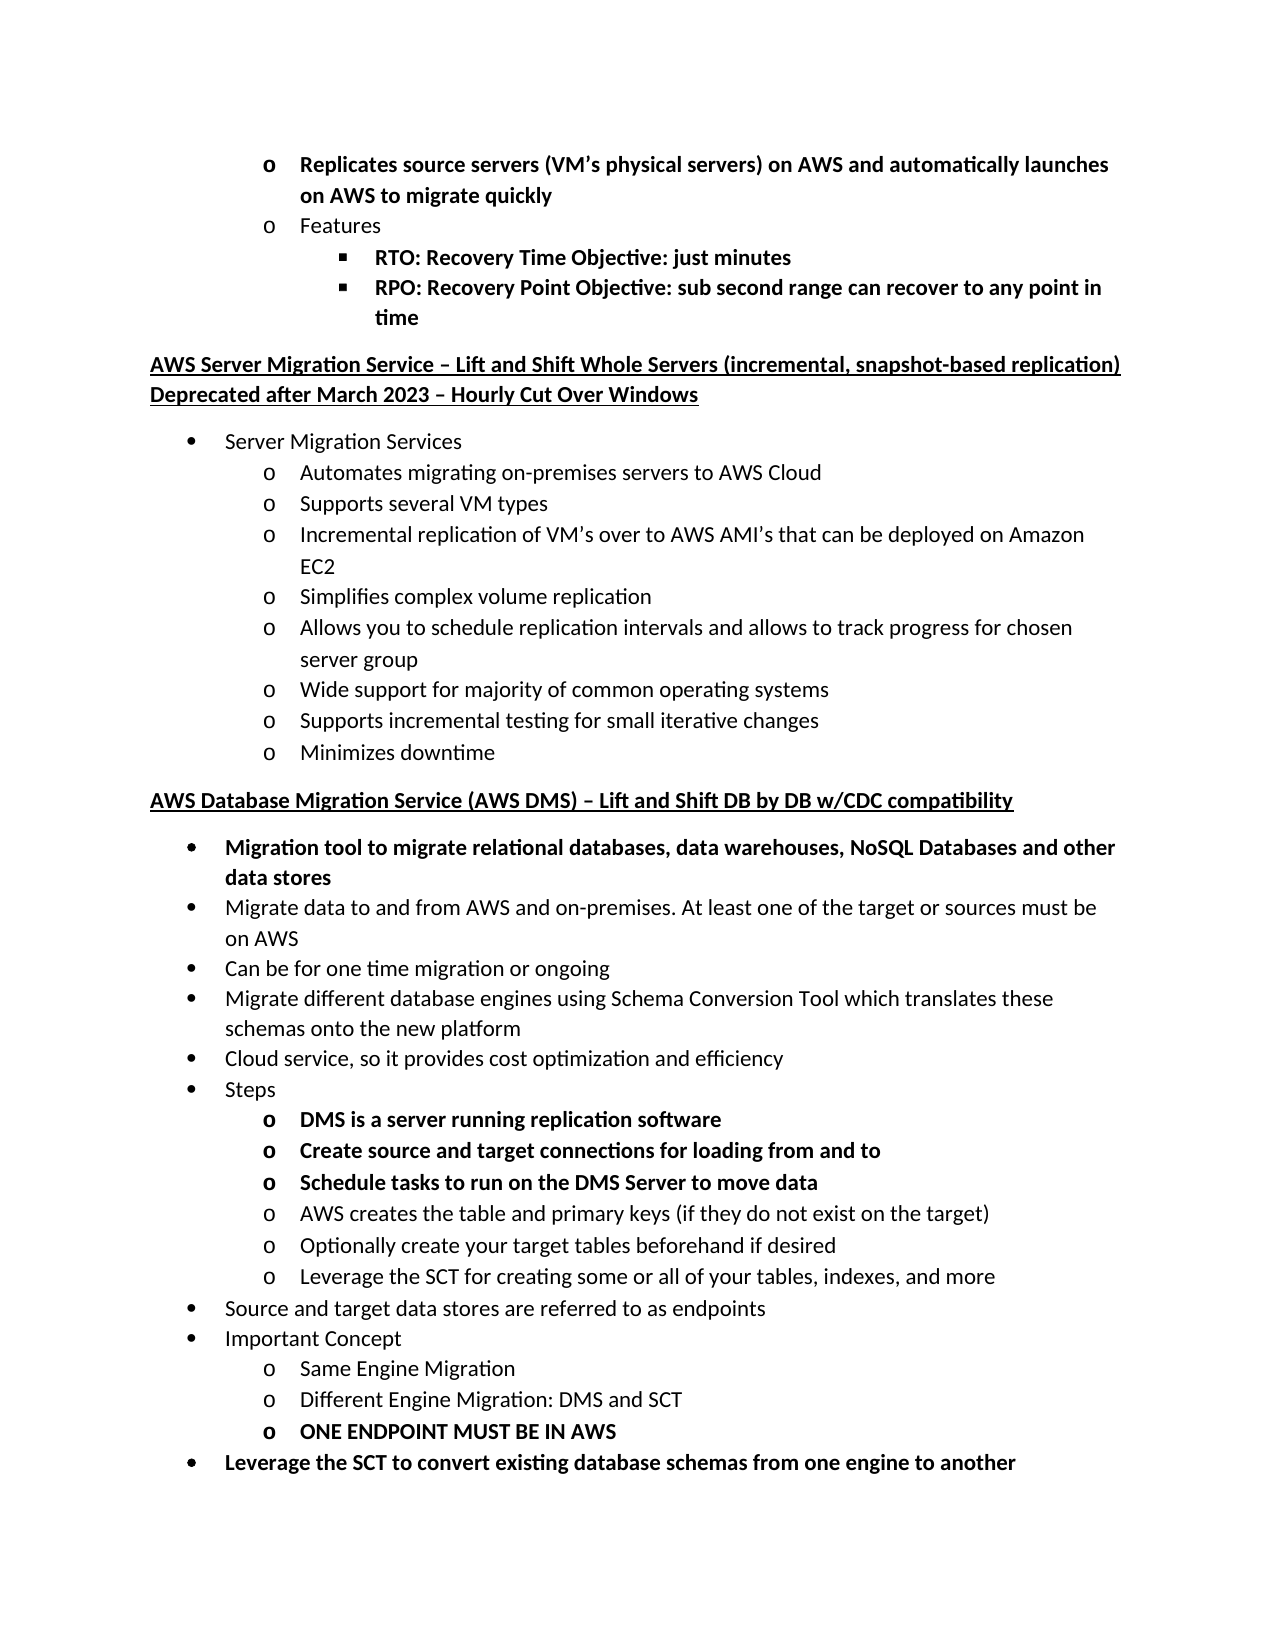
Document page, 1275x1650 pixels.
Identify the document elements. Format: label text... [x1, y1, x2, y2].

list Supports incremental testing for small iterative changes [262, 707, 1125, 736]
list Migration tool to migrate relational databases, data warehouses, NoSQL Databases and other data stores [187, 833, 1125, 891]
list Incremental replication of VM’s over to AWS AMI’s that can be deployed on Amazon EC2 [262, 521, 1125, 580]
list Can be for one time migration or ongoing [187, 954, 1125, 982]
list Steps [187, 1075, 1125, 1103]
list Automates migrating on-premises servers to AWS Cloud [262, 458, 1125, 487]
list RPO: Recovery Point Objective: sub second range can recover to any point in time [337, 273, 1125, 331]
subtitle AWS Server Migration Service – Lift and Shift Whole Servers (incremental, snapshot-based replication) Deprecated after March 2023 – Hourly Cut Over Windows [150, 350, 1125, 408]
list Wide support for majority of common operating systems [262, 675, 1125, 704]
subtitle AWS Database Migration Service (AWS DMS) – Lift and Shift DB by DB w/CDC compatibility [150, 786, 1125, 814]
list Supports several VM types [262, 489, 1125, 518]
list Create source and target connections for loading from and to [262, 1136, 1125, 1166]
list Allows you to schedule replication intervals and allows to track progress for chosen server group [262, 613, 1125, 673]
list Leverage the SCT to convert existing database schemas from one engine to another [187, 1448, 1125, 1476]
list Server Migration Services [187, 427, 1125, 455]
list DMS is a server running replication software [262, 1105, 1125, 1134]
list ONE ENDPOINT MUST BE IN AWS [262, 1417, 1125, 1446]
list Migrate data to and from AWS and on-premises. At least one of the target or sources must be on AWS [187, 893, 1125, 952]
list Schedule tasks to run on the DMS Server to move data [262, 1168, 1125, 1197]
list Source and target data stores are referred to as endpoints [187, 1294, 1125, 1322]
list Minimizes downtime [262, 738, 1125, 767]
list Migrate different database engines using Schema Conversion Tool which translates these schemas onto the new platform [187, 984, 1125, 1042]
list Simplifies complex volume replication [262, 582, 1125, 611]
list Optionally create your target tables beforehand if desired [262, 1231, 1125, 1260]
list Same Engine Migration [262, 1354, 1125, 1383]
list Cloud service, so it provides cost optimization and efficiency [187, 1044, 1125, 1072]
list Replicates source servers (VM’s physical servers) on AWS and automatically launches on AWS to migrate quickly [262, 150, 1125, 209]
list AWS creates the table and primary keys (if they do not exist on the target) [262, 1199, 1125, 1228]
list RTO: Recovery Time Objective: just minutes [337, 243, 1125, 271]
list Leverage the SCT for creating some or all of your tables, indexes, and more [262, 1262, 1125, 1291]
list Features [262, 212, 1125, 241]
list Important Concept [187, 1324, 1125, 1352]
list Different Engine Migration: DMS and SCT [262, 1386, 1125, 1415]
